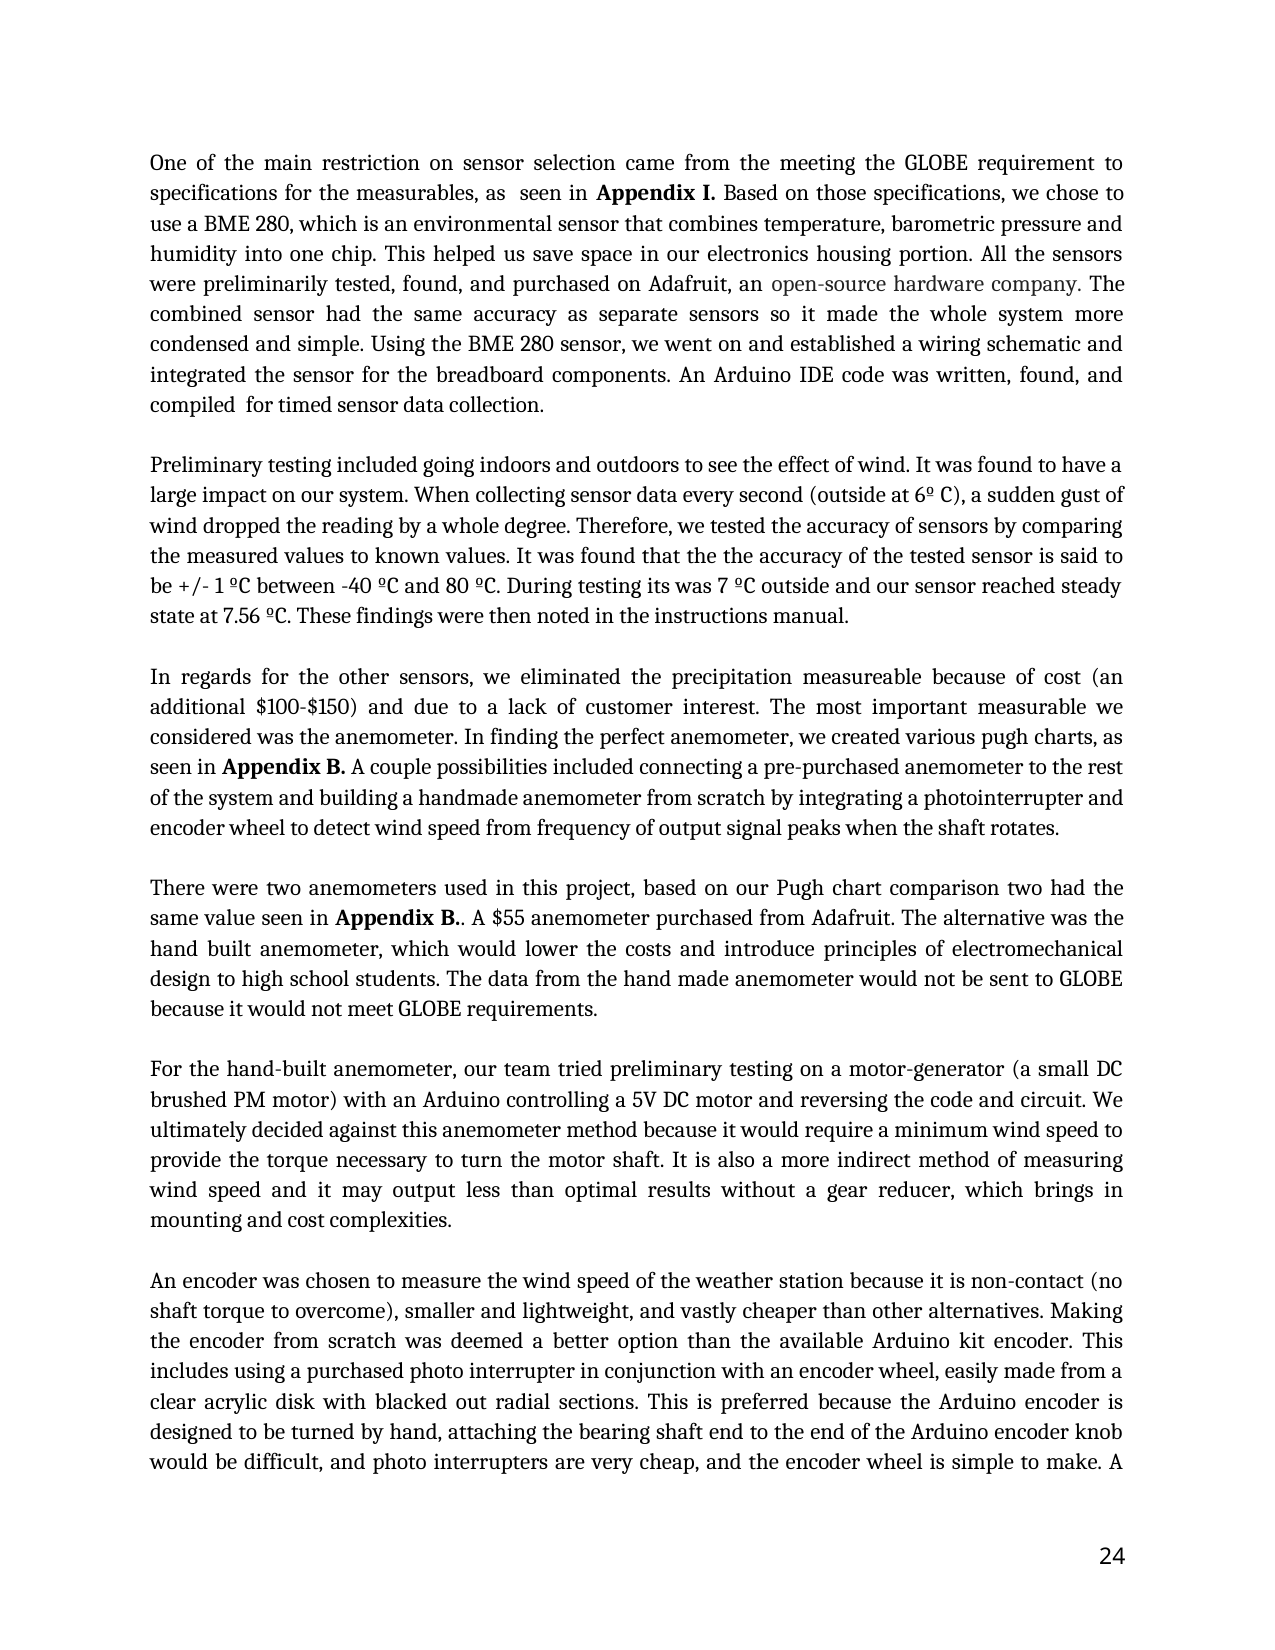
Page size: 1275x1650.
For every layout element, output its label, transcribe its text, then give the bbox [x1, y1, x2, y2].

text Preliminary testing included going indoors and outdoors to see the effect of wind. It was found to have a large impact on our system. When collecting sensor data every second (outside at 6º C), a sudden gust of wind dropped the reading by a whole degree. Therefore, we tested the accuracy of sensors by comparing the measured values to known values. It was found that the the accuracy of the tested sensor is said to be +/- 1 ºC between -40 ºC and 80 ºC. During testing its was 7 ºC outside and our sensor reached steady state at 7.56 ºC. These findings were then noted in the instructions manual. [150, 452, 1125, 629]
text In regards for the other sensors, we eliminated the precipitation measureable because of cost (an additional $100-$150) and due to a lack of customer interest. The most important measurable we considered was the anemometer. In finding the perfect anemometer, we created various pugh charts, as seen in Appendix B. A couple possibilities included connecting a pre-purchased anemometer to the rest of the system and building a handmade anemometer from scratch by integrating a photointerrupter and encoder wheel to detect wind speed from frequency of output signal peaks when the shaft rotates. [150, 663, 1125, 841]
text For the hand-built anemometer, our team tried preliminary testing on a motor-generator (a small DC brushed PM motor) with an Arduino controlling a 5V DC motor and reversing the code and circuit. We ultimately decided against this anemometer method because it would require a minimum wind speed to provide the torque necessary to turn the motor shaft. It is also a more indirect method of measuring wind speed and it may output less than optimal results without a gear reducer, which brings in mounting and cost complexities. [150, 1056, 1125, 1234]
text There were two anemometers used in this project, based on our Pugh chart comparison two had the same value seen in Appendix B.. A $55 anemometer purchased from Adafruit. The alternative was the hand built anemometer, which would lower the costs and introduce principles of electromechanical design to high school students. The data from the hand made anemometer would not be sent to GLOBE because it would not meet GLOBE requirements. [150, 875, 1125, 1022]
text One of the main restriction on sensor selection came from the meeting the GLOBE requirement to specifications for the measurables, as seen in Appendix I. Based on those specifications, we chose to use a BME 280, which is an environmental sensor that combines temperature, barometric pressure and humidity into one chip. This helped us save space in our electronics housing portion. All the sensors were preliminarily tested, found, and purchased on Adafruit, an open-source hardware company. The combined sensor had the same accuracy as separate sensors so it made the whole system more condensed and simple. Using the BME 280 sensor, we went on and established a wiring schematic and integrated the sensor for the breadboard components. An Arduino IDE code was written, found, and compiled for timed sensor data collection. [150, 150, 1125, 418]
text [150, 1268, 1125, 1475]
